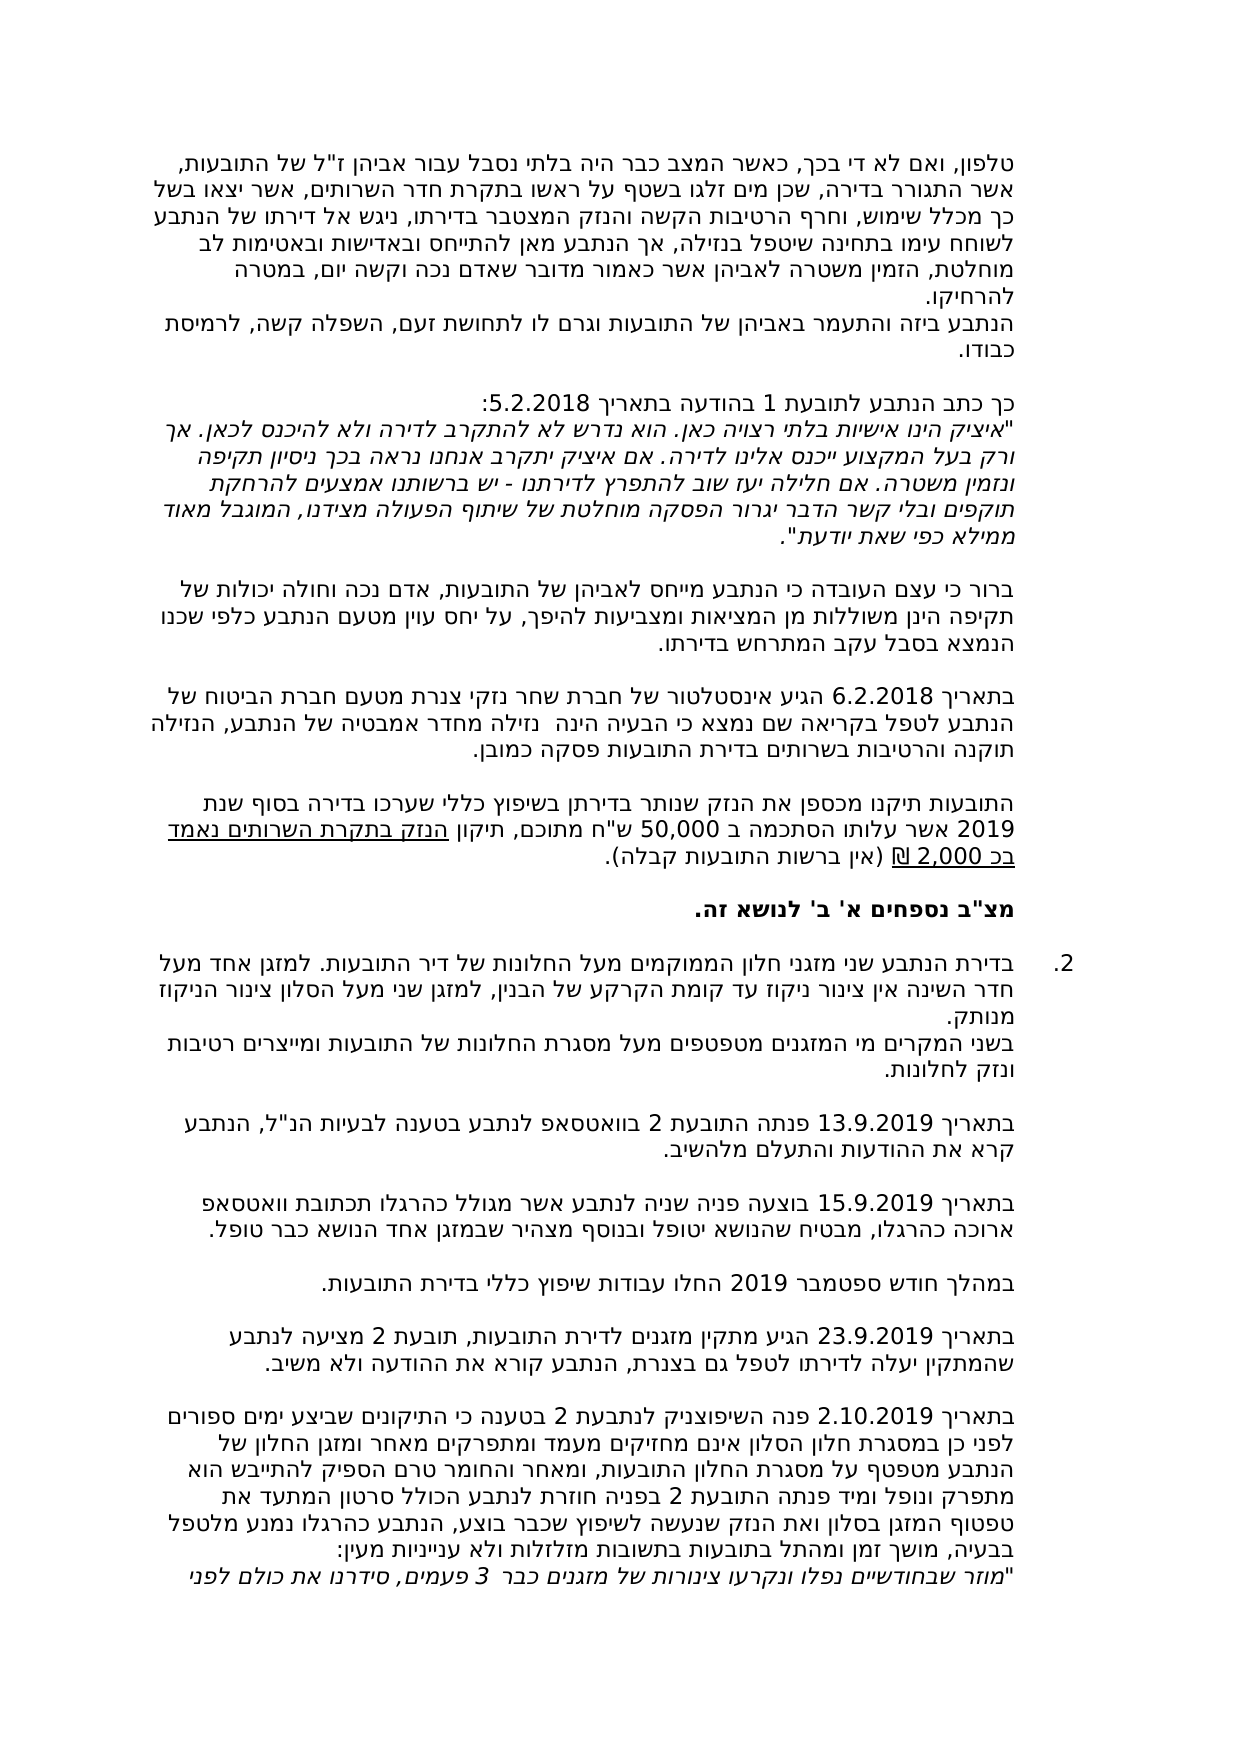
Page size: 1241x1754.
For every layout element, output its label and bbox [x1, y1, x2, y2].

list [150, 150, 1053, 950]
list [150, 950, 1053, 1590]
